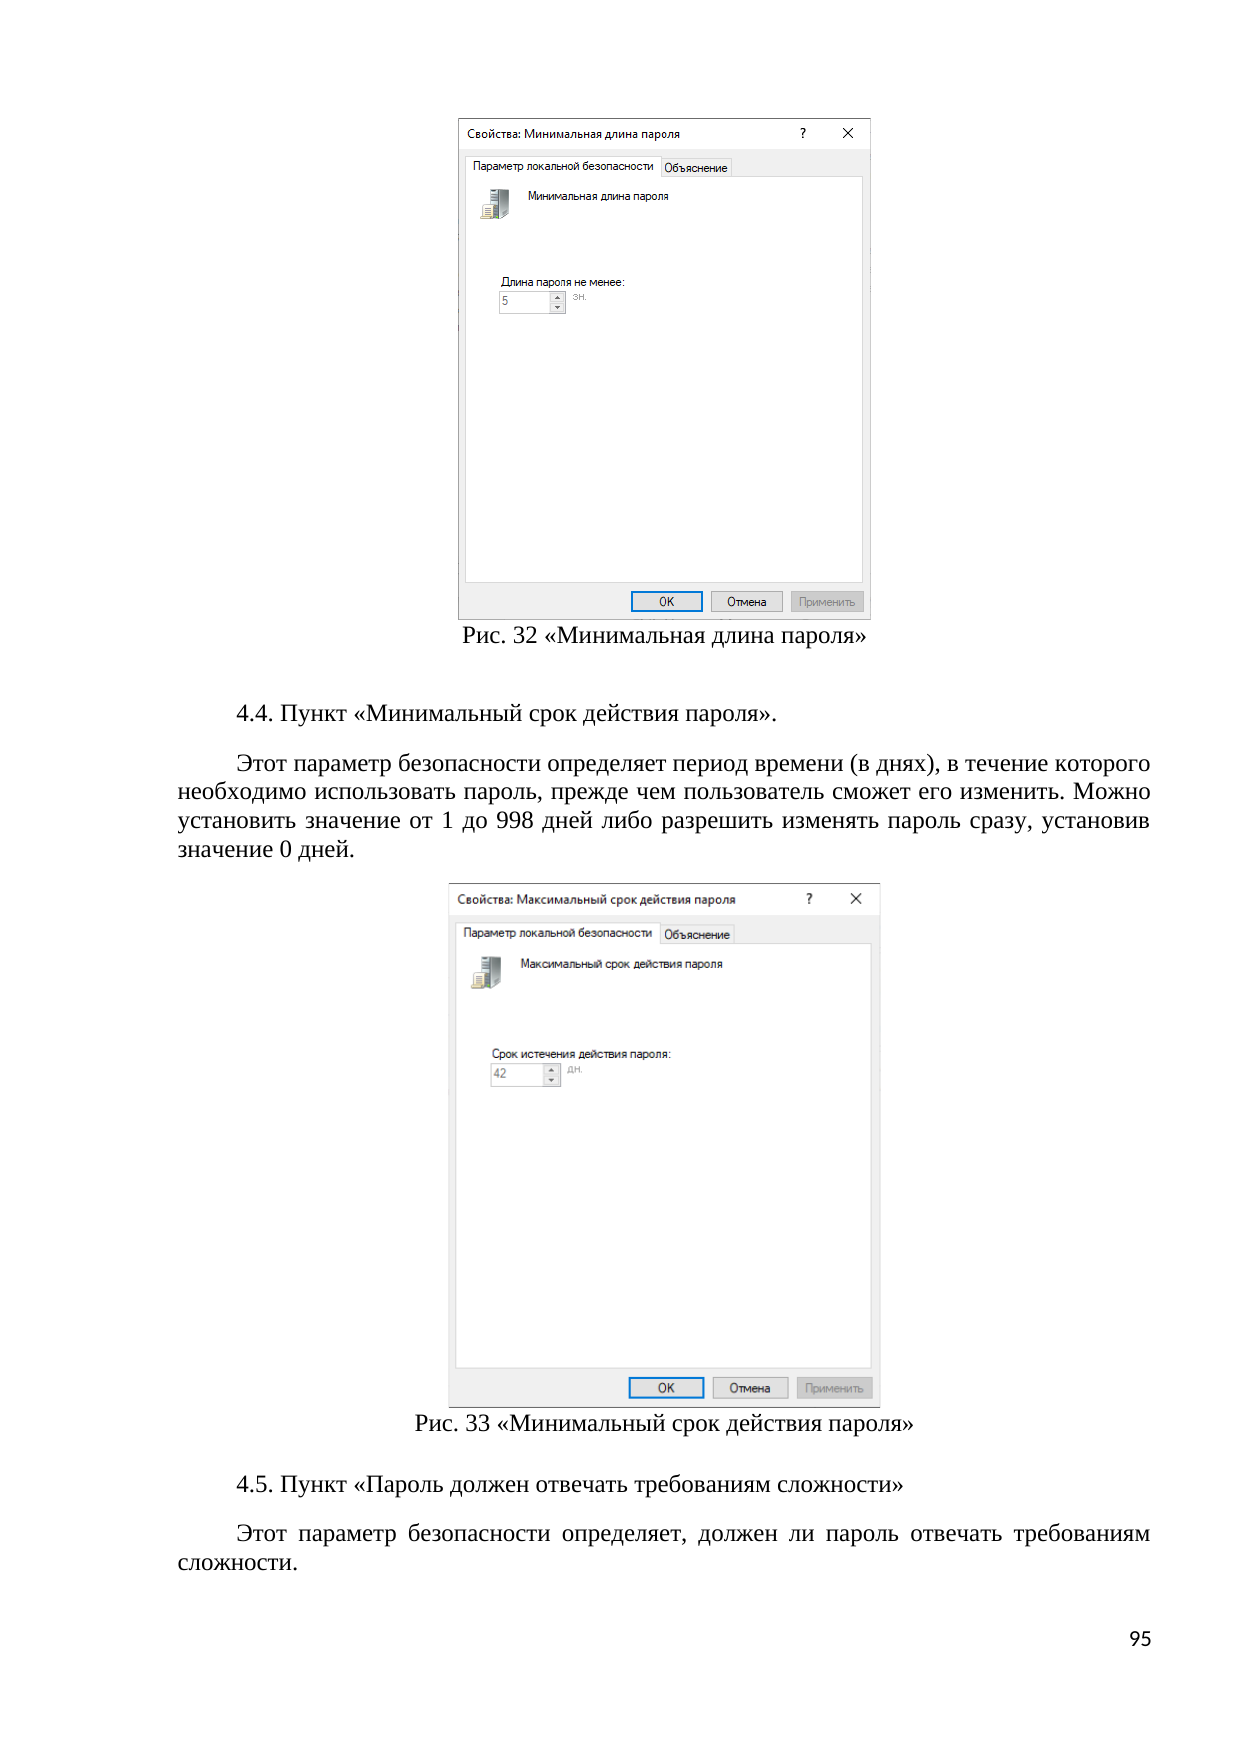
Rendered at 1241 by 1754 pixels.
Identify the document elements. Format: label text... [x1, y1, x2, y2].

picture [458, 118, 871, 620]
text Рис. 32 «Минимальная длина пароля» [177, 620, 1152, 648]
picture [448, 883, 880, 1408]
text Этот параметр безопасности определяет, должен ли пароль отвечать требованиям сложности. [177, 1518, 1152, 1576]
text Рис. 33 «Минимальный срок действия пароля» [177, 1408, 1152, 1437]
text 4.4. Пункт «Минимальный срок действия пароля». [177, 698, 1152, 727]
text Этот параметр безопасности определяет период времени (в днях), в течение которого необходимо использовать пароль, прежде чем пользователь сможет его изменить. Можно установить значение от 1 до 998 дней либо разрешить изменять пароль сразу, установив значение 0 дней. [177, 748, 1152, 863]
text 4.5. Пункт «Пароль должен отвечать требованиям сложности» [177, 1469, 1152, 1497]
